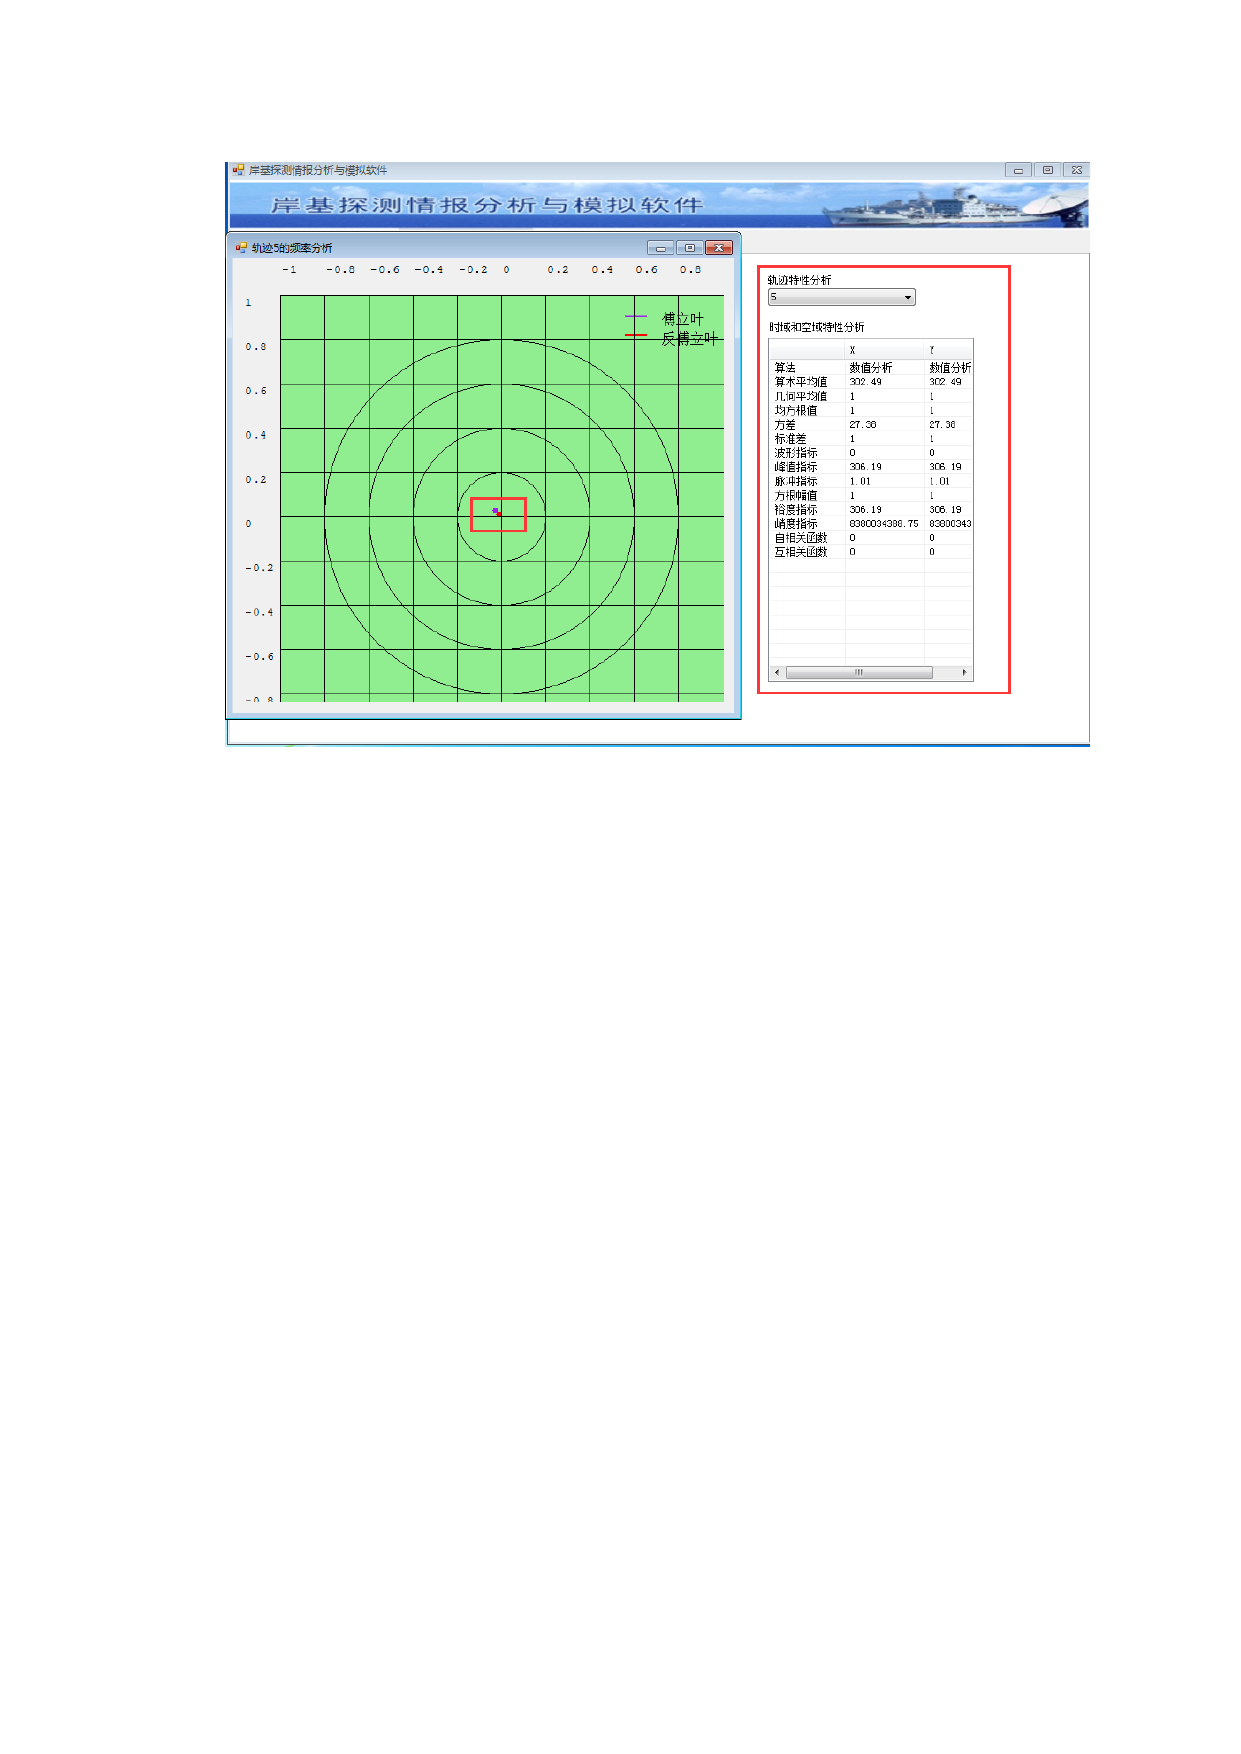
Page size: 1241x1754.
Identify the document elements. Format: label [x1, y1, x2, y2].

picture [225, 162, 1091, 747]
